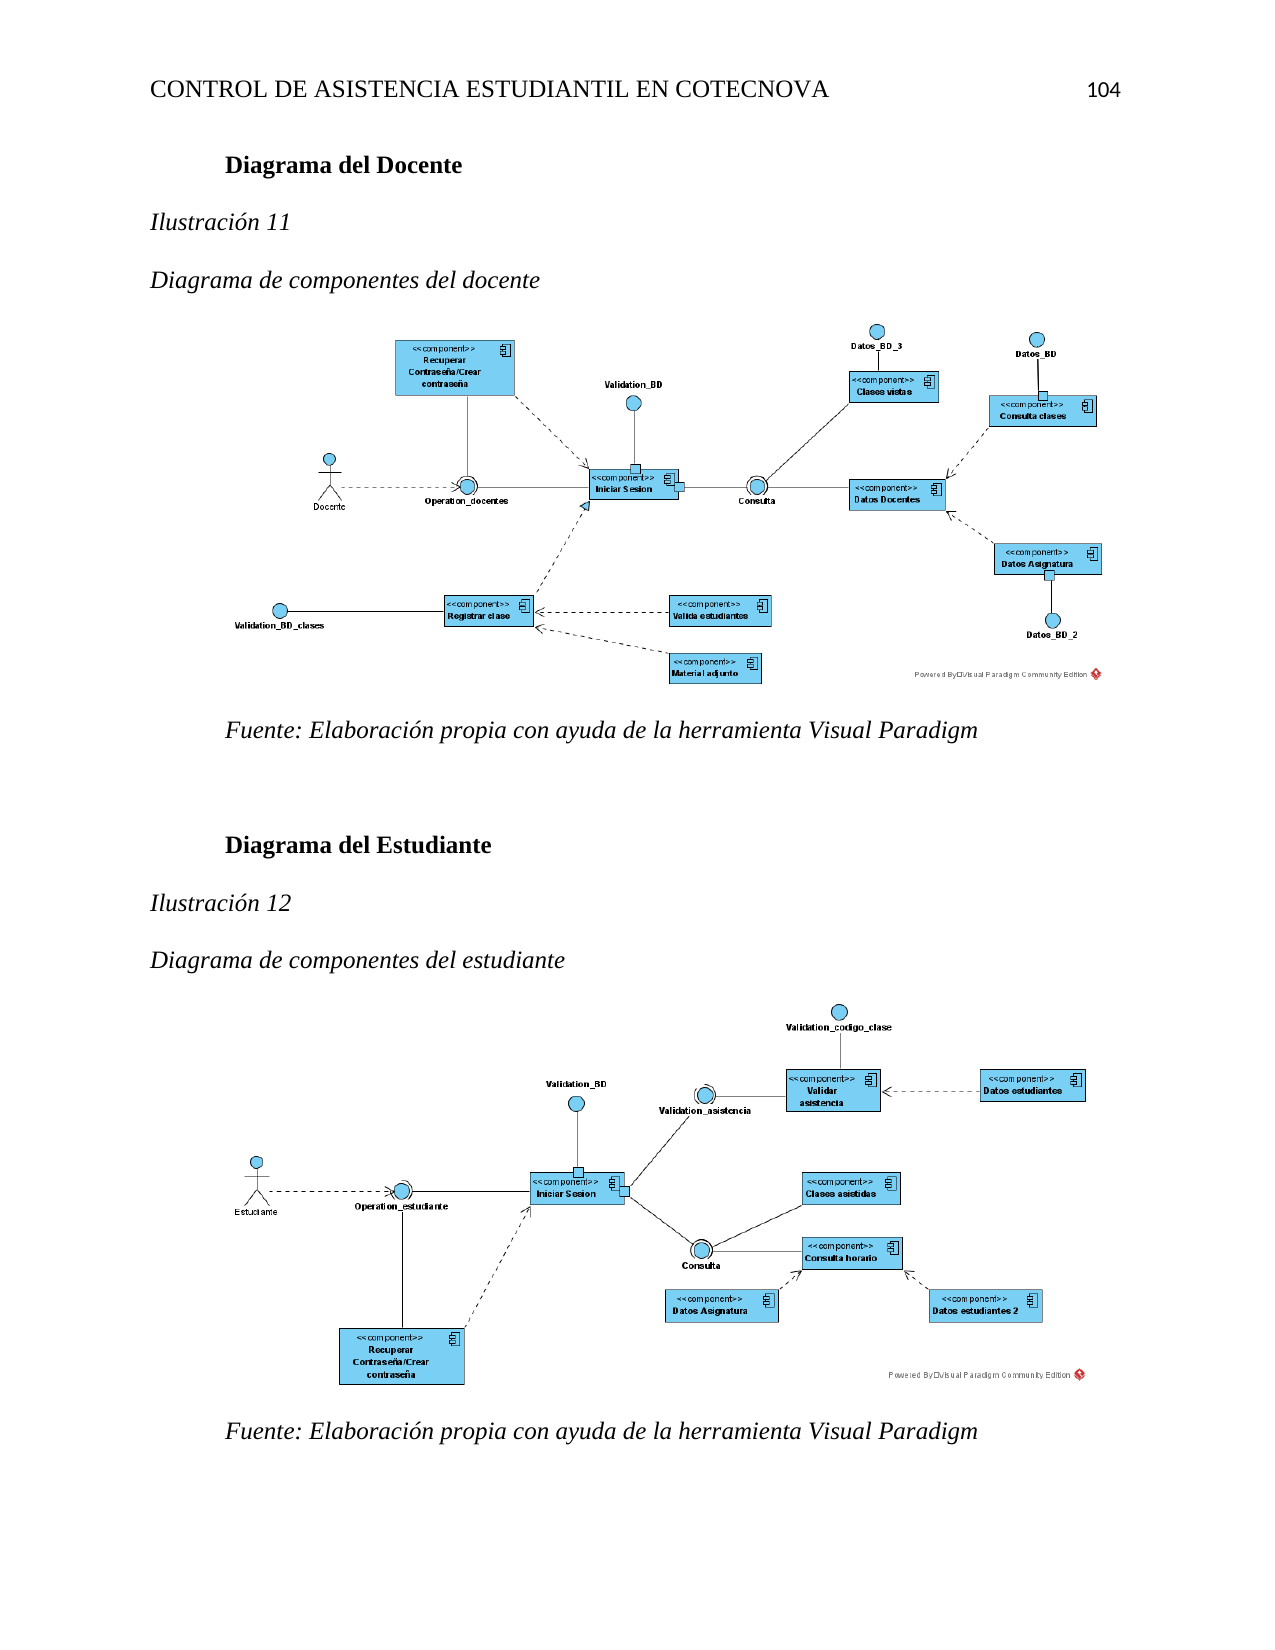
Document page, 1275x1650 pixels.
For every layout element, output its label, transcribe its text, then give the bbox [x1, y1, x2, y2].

picture [225, 322, 1104, 687]
subtitle Diagrama del Estudiante [150, 830, 1125, 859]
text Fuente: Elaboración propia con ayuda de la herramienta Visual Paradigm [150, 1416, 1125, 1445]
picture [225, 1002, 1089, 1388]
text Fuente: Elaboración propia con ayuda de la herramienta Visual Paradigm [150, 715, 1125, 744]
subtitle Diagrama del Docente [150, 150, 1125, 179]
